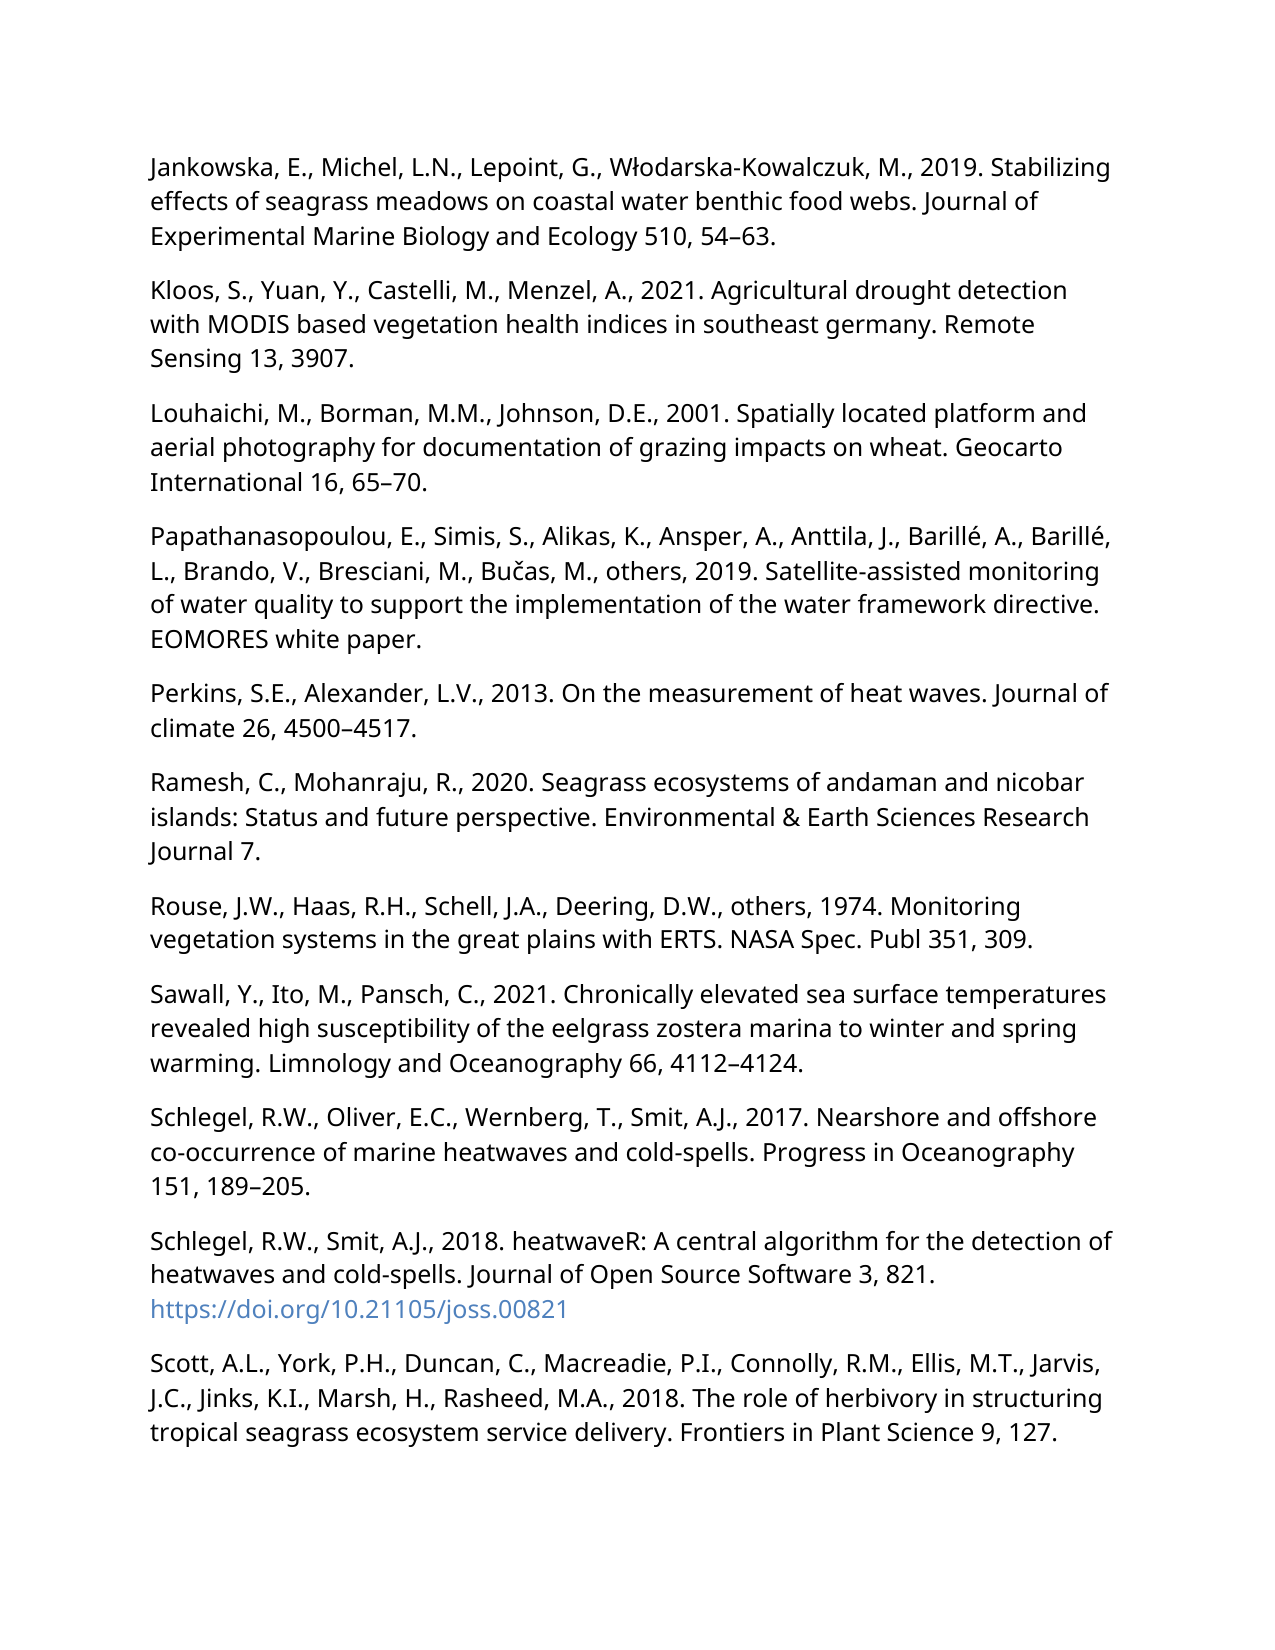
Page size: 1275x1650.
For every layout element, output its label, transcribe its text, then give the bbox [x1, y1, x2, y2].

text Kloos, S., Yuan, Y., Castelli, M., Menzel, A., 2021. Agricultural drought detection with MODIS based vegetation health indices in southeast germany. Remote Sensing 13, 3907. [150, 273, 1125, 375]
text Louhaichi, M., Borman, M.M., Johnson, D.E., 2001. Spatially located platform and aerial photography for documentation of grazing impacts on wheat. Geocarto International 16, 65–70. [150, 396, 1125, 498]
text Ramesh, C., Mohanraju, R., 2020. Seagrass ecosystems of andaman and nicobar islands: Status and future perspective. Environmental & Earth Sciences Research Journal 7. [150, 765, 1125, 867]
text Schlegel, R.W., Oliver, E.C., Wernberg, T., Smit, A.J., 2017. Nearshore and offshore co-occurrence of marine heatwaves and cold-spells. Progress in Oceanography 151, 189–205. [150, 1100, 1125, 1202]
text Papathanasopoulou, E., Simis, S., Alikas, K., Ansper, A., Anttila, J., Barillé, A., Barillé, L., Brando, V., Bresciani, M., Bučas, M., others, 2019. Satellite-assisted monitoring of water quality to support the implementation of the water framework directive. EOMORES white paper. [150, 519, 1125, 655]
text Sawall, Y., Ito, M., Pansch, C., 2021. Chronically elevated sea surface temperatures revealed high susceptibility of the eelgrass zostera marina to winter and spring warming. Limnology and Oceanography 66, 4112–4124. [150, 977, 1125, 1079]
text Jankowska, E., Michel, L.N., Lepoint, G., Włodarska-Kowalczuk, M., 2019. Stabilizing effects of seagrass meadows on coastal water benthic food webs. Journal of Experimental Marine Biology and Ecology 510, 54–63. [150, 150, 1125, 252]
text Scott, A.L., York, P.H., Duncan, C., Macreadie, P.I., Connolly, R.M., Ellis, M.T., Jarvis, J.C., Jinks, K.I., Marsh, H., Rasheed, M.A., 2018. The role of herbivory in structuring tropical seagrass ecosystem service delivery. Frontiers in Plant Science 9, 127. [150, 1346, 1125, 1448]
text Schlegel, R.W., Smit, A.J., 2018. heatwaveR: A central algorithm for the detection of heatwaves and cold-spells. Journal of Open Source Software 3, 821. https://doi.org/10.21105/joss.00821 [150, 1223, 1125, 1325]
text Rouse, J.W., Haas, R.H., Schell, J.A., Deering, D.W., others, 1974. Monitoring vegetation systems in the great plains with ERTS. NASA Spec. Publ 351, 309. [150, 888, 1125, 956]
text Perkins, S.E., Alexander, L.V., 2013. On the measurement of heat waves. Journal of climate 26, 4500–4517. [150, 676, 1125, 744]
